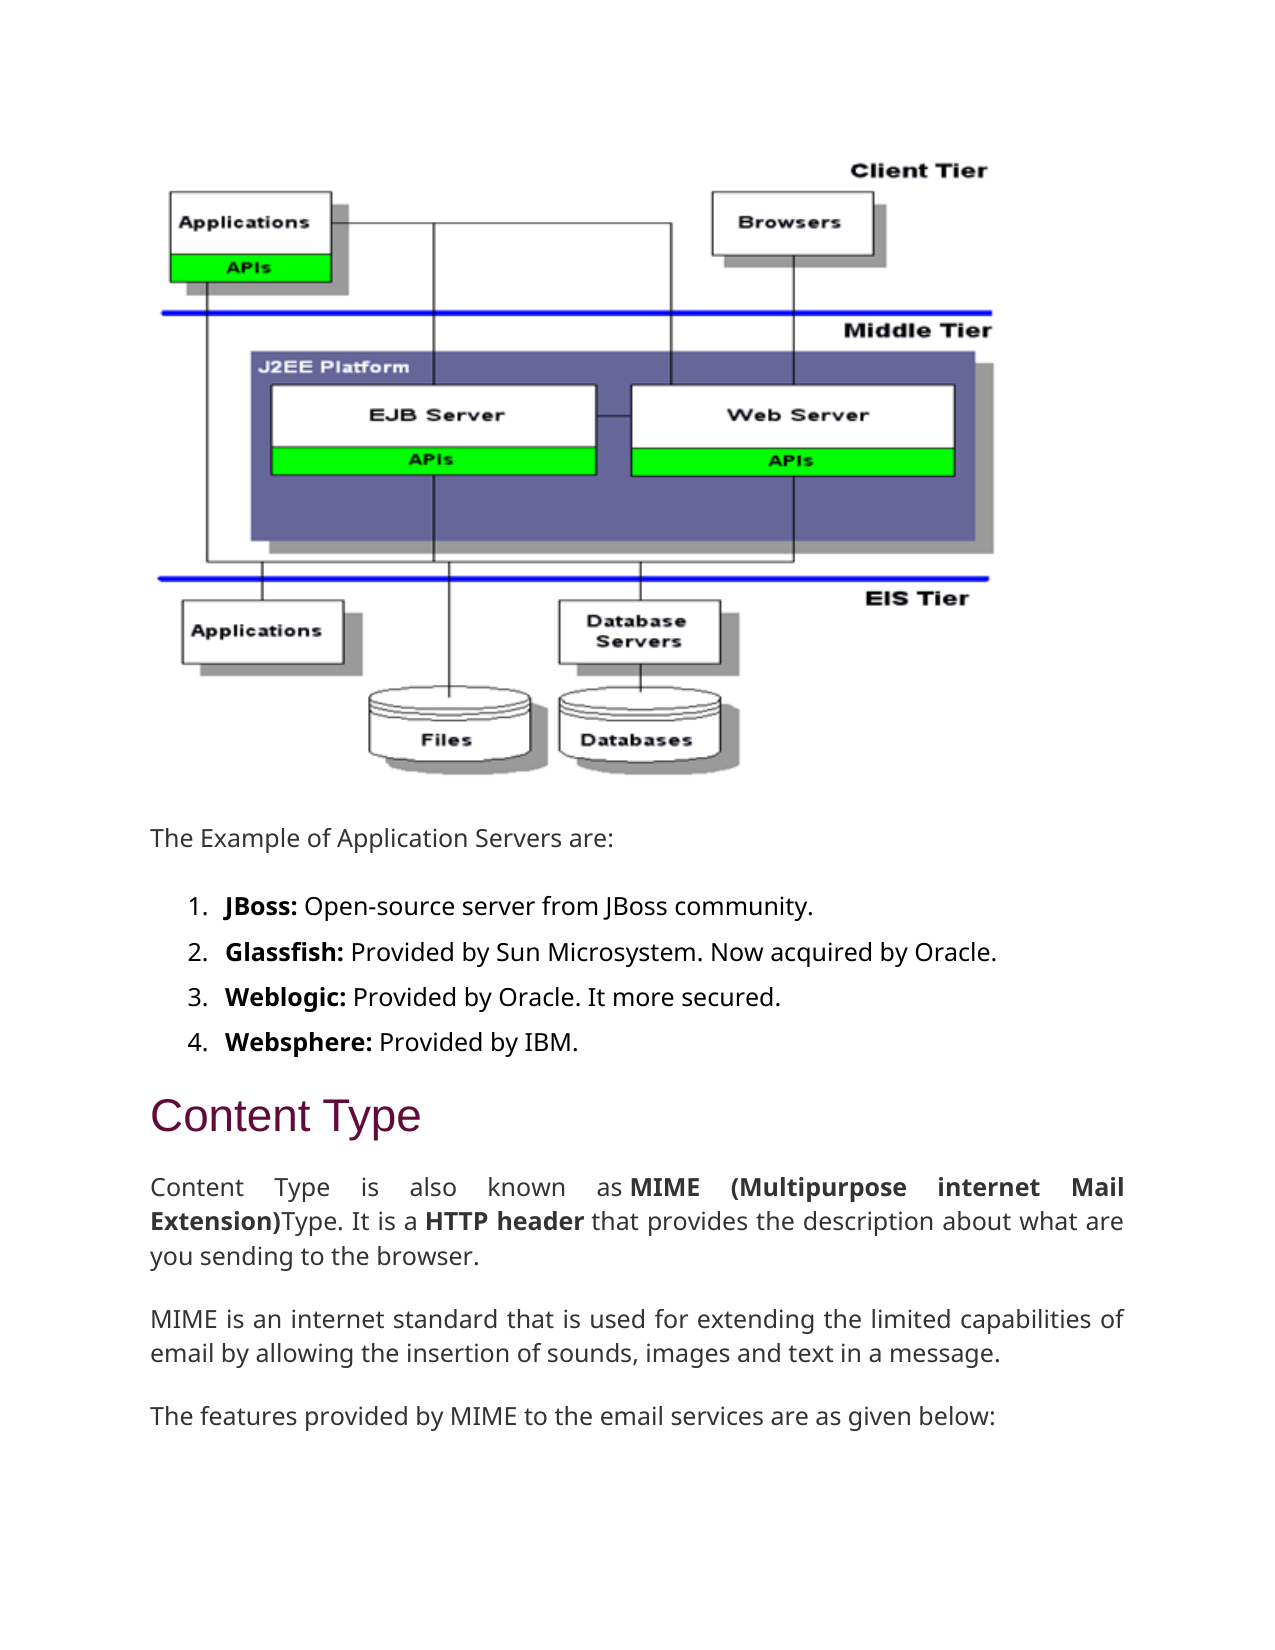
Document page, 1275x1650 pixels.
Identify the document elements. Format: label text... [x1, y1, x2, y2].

text MIME is an internet standard that is used for extending the limited capabilities of email by allowing the insertion of sounds, images and text in a message. [150, 1301, 1125, 1369]
list JBoss: Open-source server from JBoss community. [187, 884, 1125, 923]
text The Example of Application Servers are: [150, 821, 1125, 855]
text The features provided by MIME to the email services are as given below: [150, 1399, 1125, 1433]
text Content Type is also known as MIME (Multipurpose internet Mail Extension)Type. It is a HTTP header that provides the description about what are you sending to the browser. [150, 1170, 1125, 1272]
picture [150, 150, 1020, 792]
list Glassfish: Provided by Sun Microsystem. Now acquired by Oracle. [187, 929, 1125, 968]
text Content Type [150, 1088, 1125, 1141]
list Websphere: Provided by IBM. [187, 1020, 1125, 1059]
list Weblogic: Provided by Oracle. It more secured. [187, 974, 1125, 1014]
